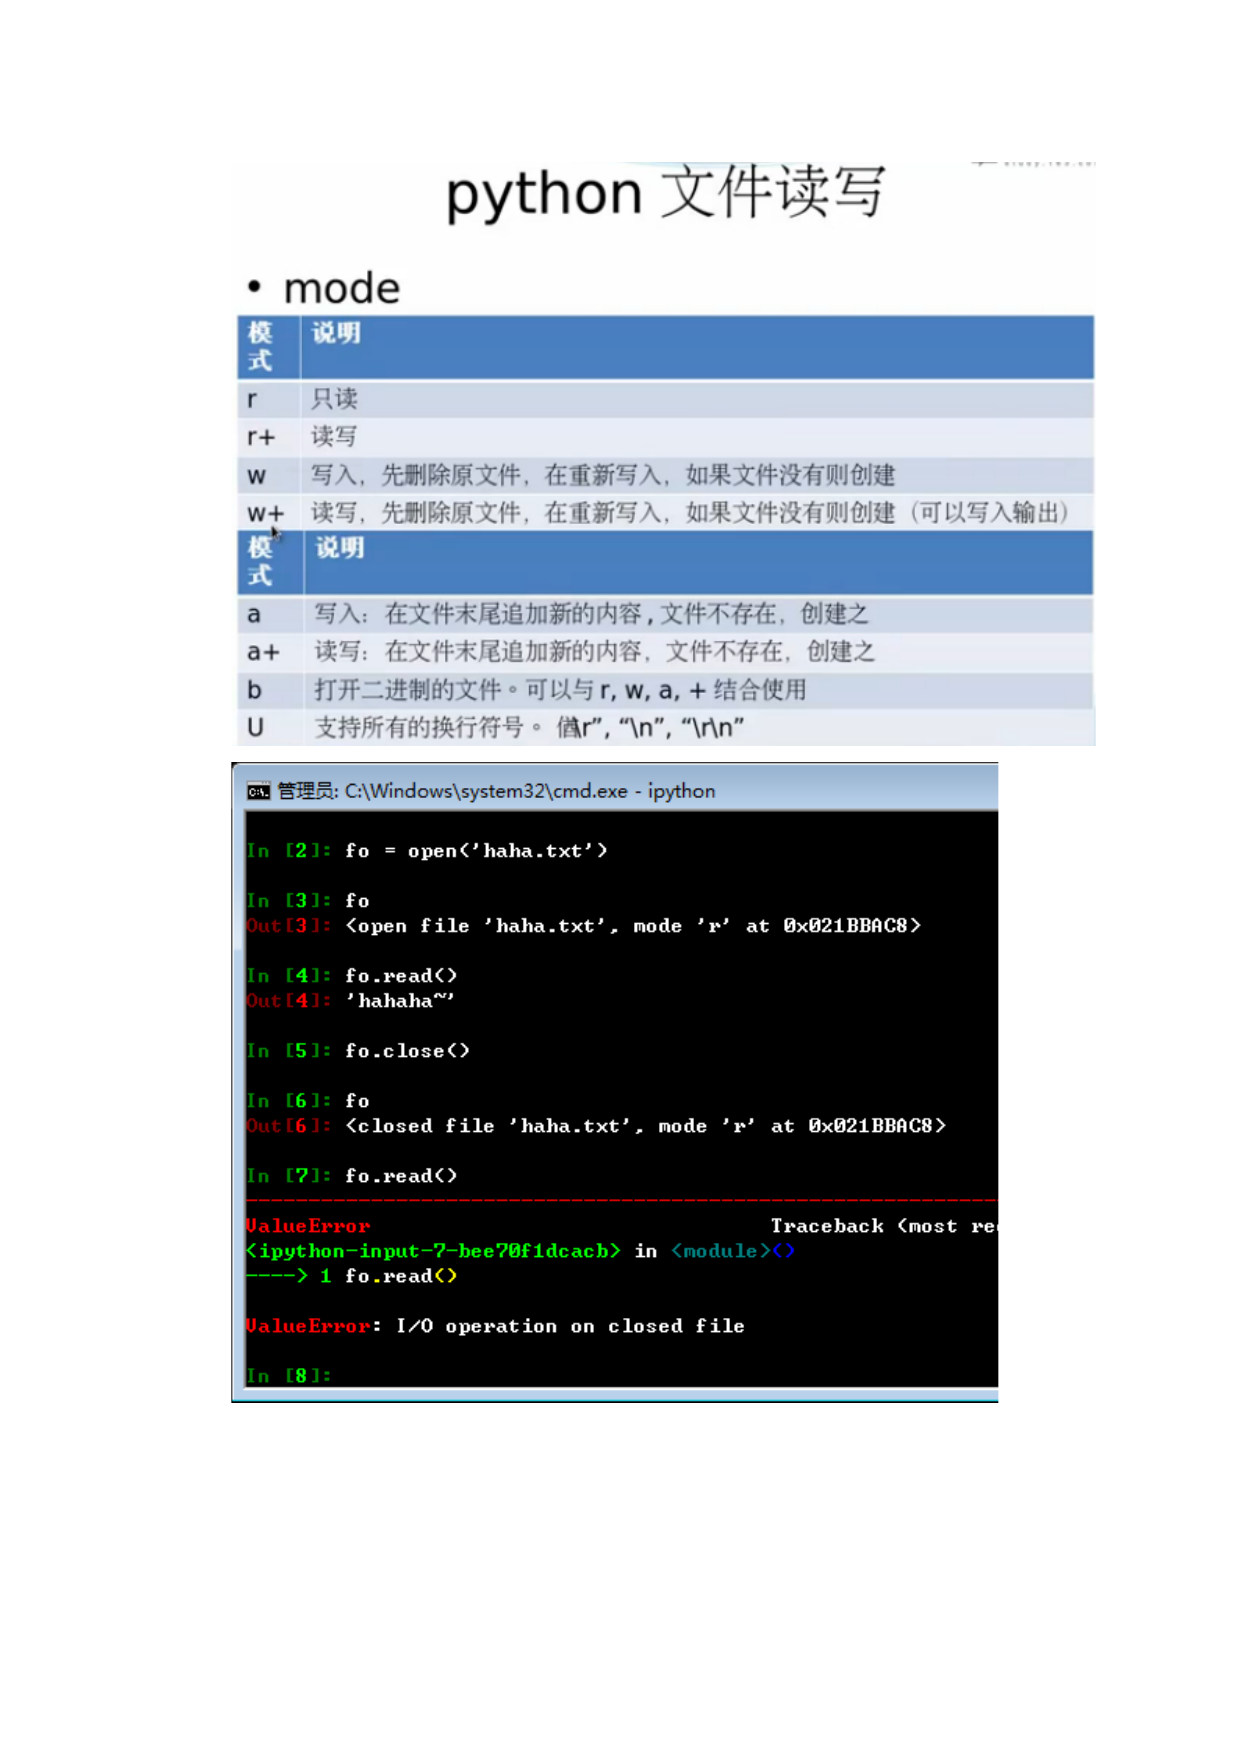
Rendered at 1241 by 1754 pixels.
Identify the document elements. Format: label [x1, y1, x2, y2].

picture [231, 762, 999, 1403]
picture [231, 162, 1096, 746]
